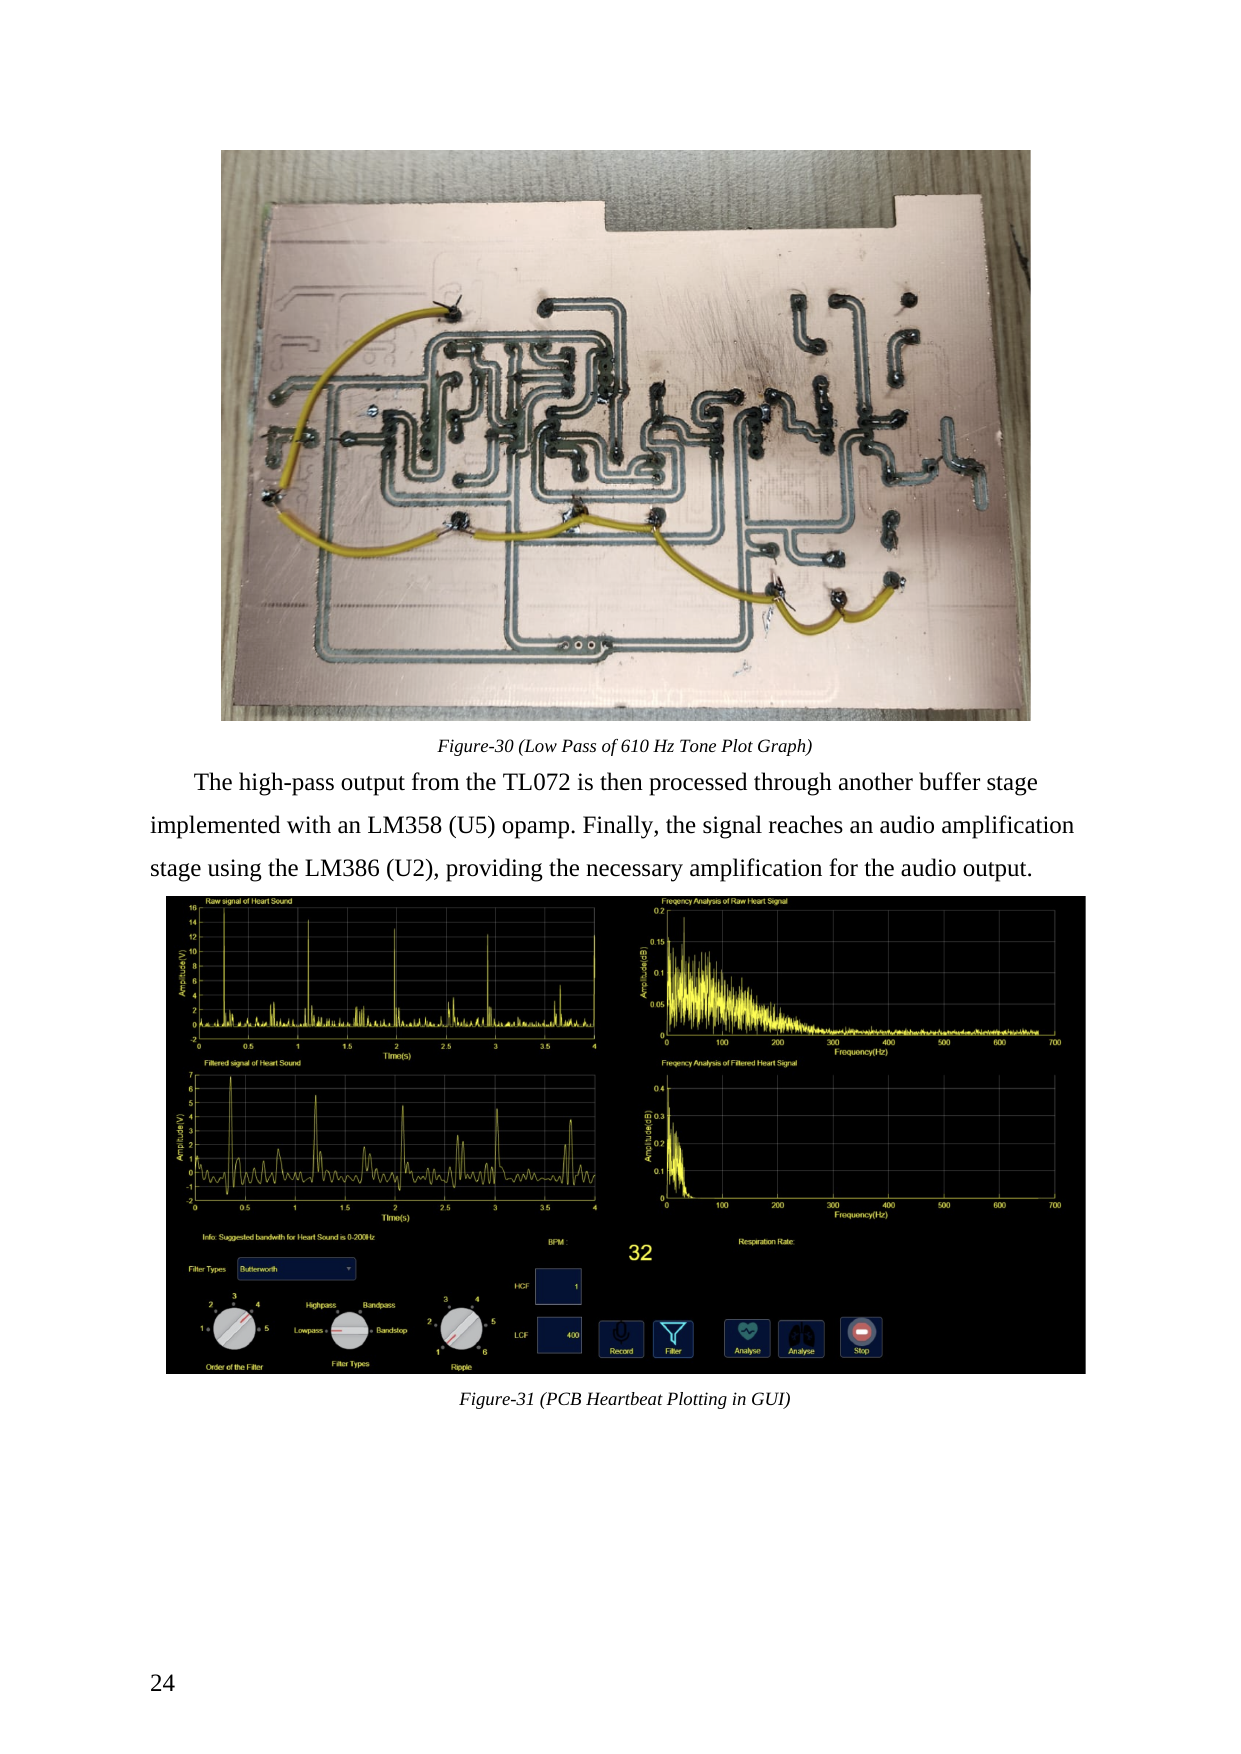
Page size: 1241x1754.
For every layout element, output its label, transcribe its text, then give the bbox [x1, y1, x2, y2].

text Figure-30 (Low Pass of 610 Hz Tone Plot Graph) [150, 735, 1102, 756]
text Figure-31 (PCB Heartbeat Plotting in GUI) [150, 1388, 1102, 1409]
text The high-pass output from the TL072 is then processed through another buffer stage implemented with an LM358 (U5) opamp. Finally, the signal reaches an audio amplification stage using the LM386 (U2), providing the necessary amplification for the audio output. [150, 767, 1102, 882]
picture [166, 896, 1086, 1374]
picture [221, 150, 1031, 721]
